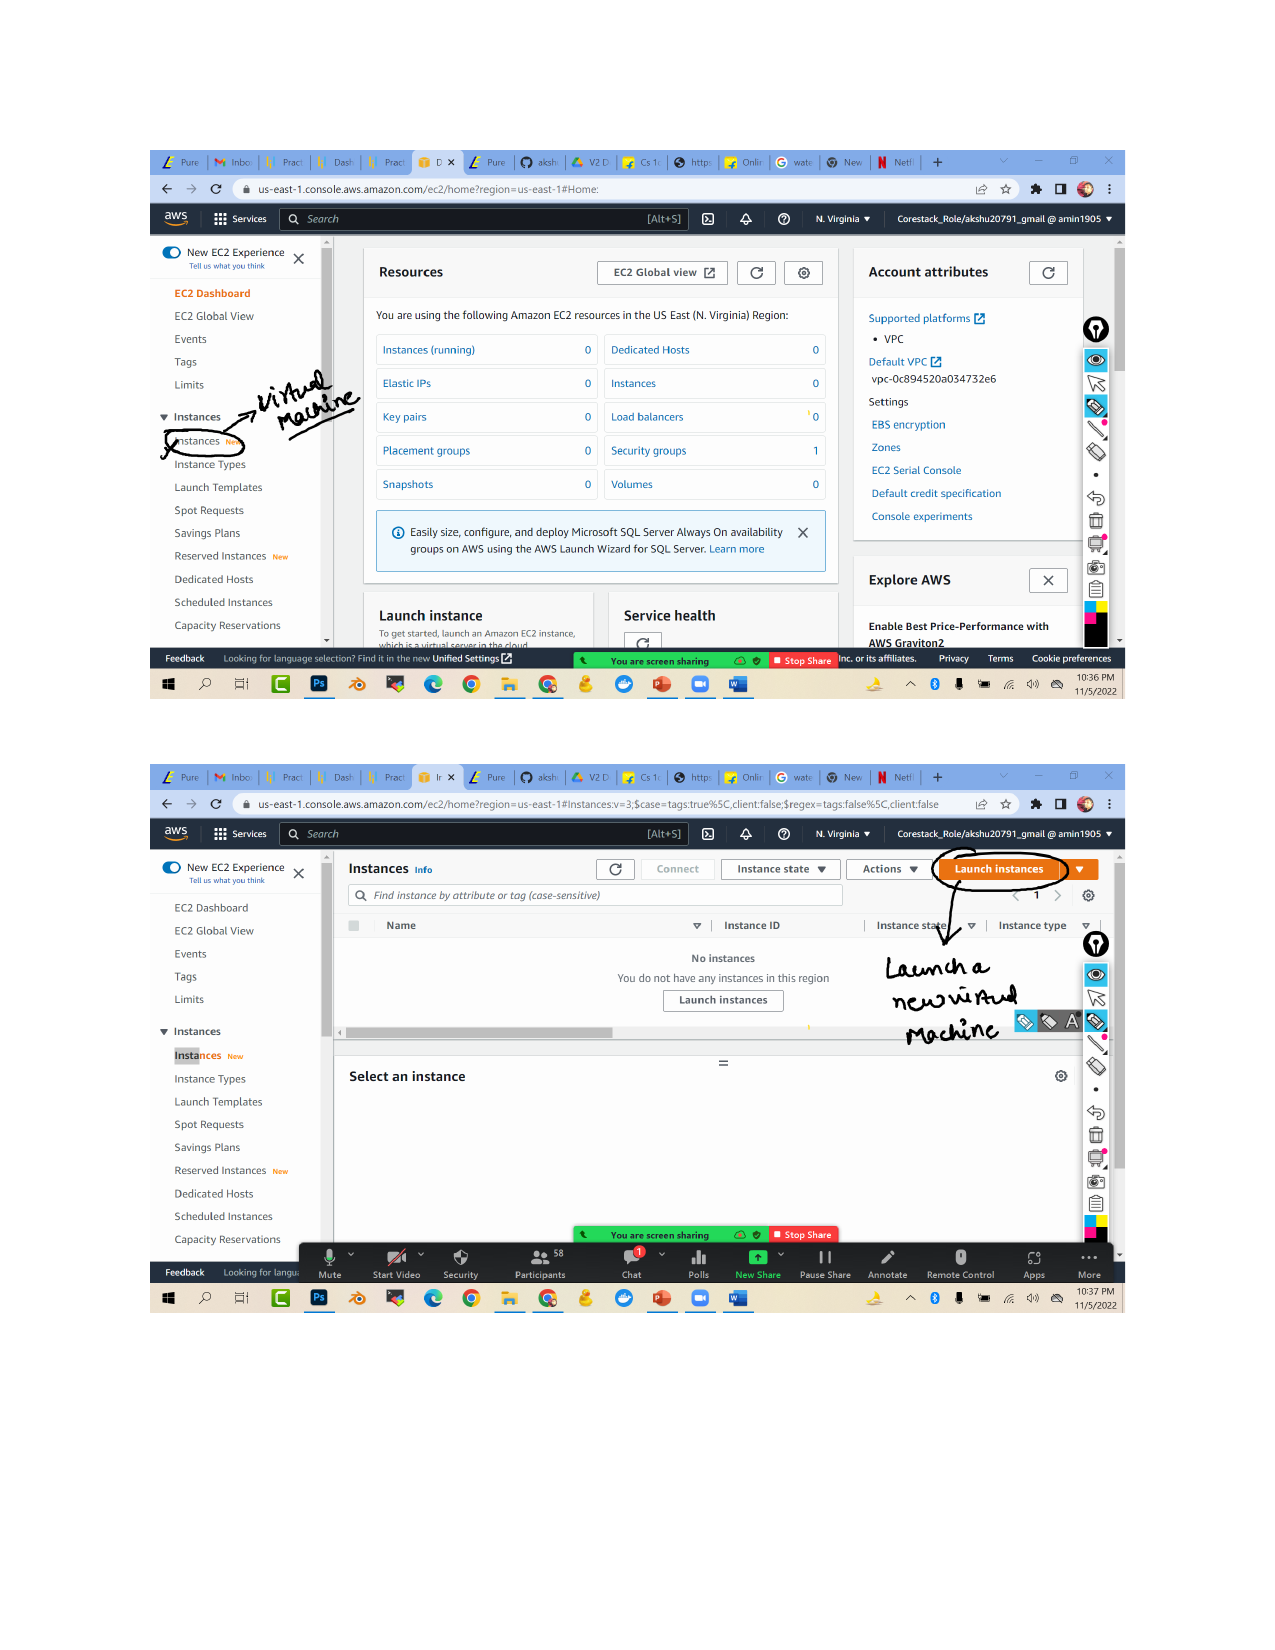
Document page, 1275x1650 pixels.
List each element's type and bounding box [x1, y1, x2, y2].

picture [150, 150, 1125, 699]
picture [150, 764, 1125, 1313]
